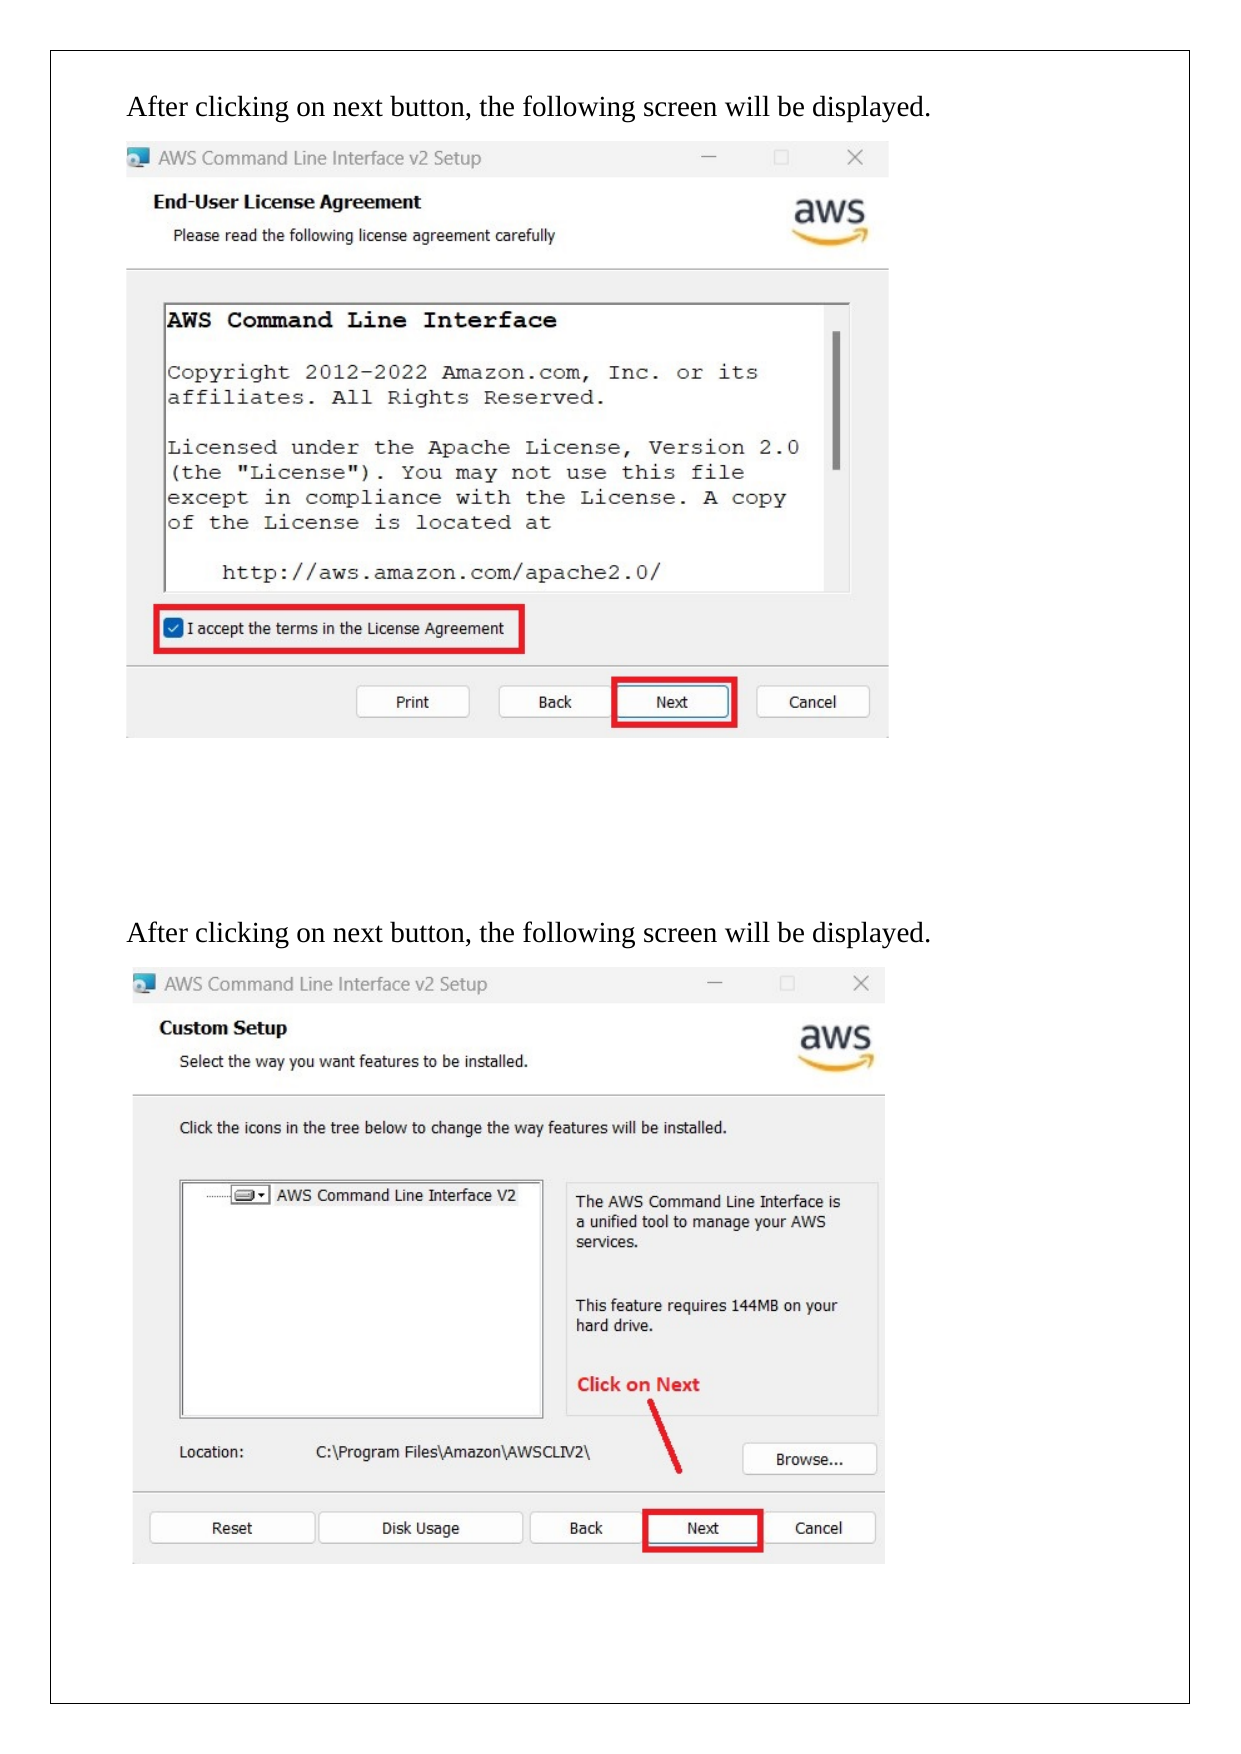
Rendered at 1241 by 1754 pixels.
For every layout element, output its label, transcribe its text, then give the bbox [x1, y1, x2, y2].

text After clicking on next button, the following screen will be displayed. [126, 89, 1167, 122]
picture [126, 141, 889, 738]
picture [132, 967, 885, 1564]
text After clicking on next button, the following screen will be displayed. [126, 915, 1167, 948]
